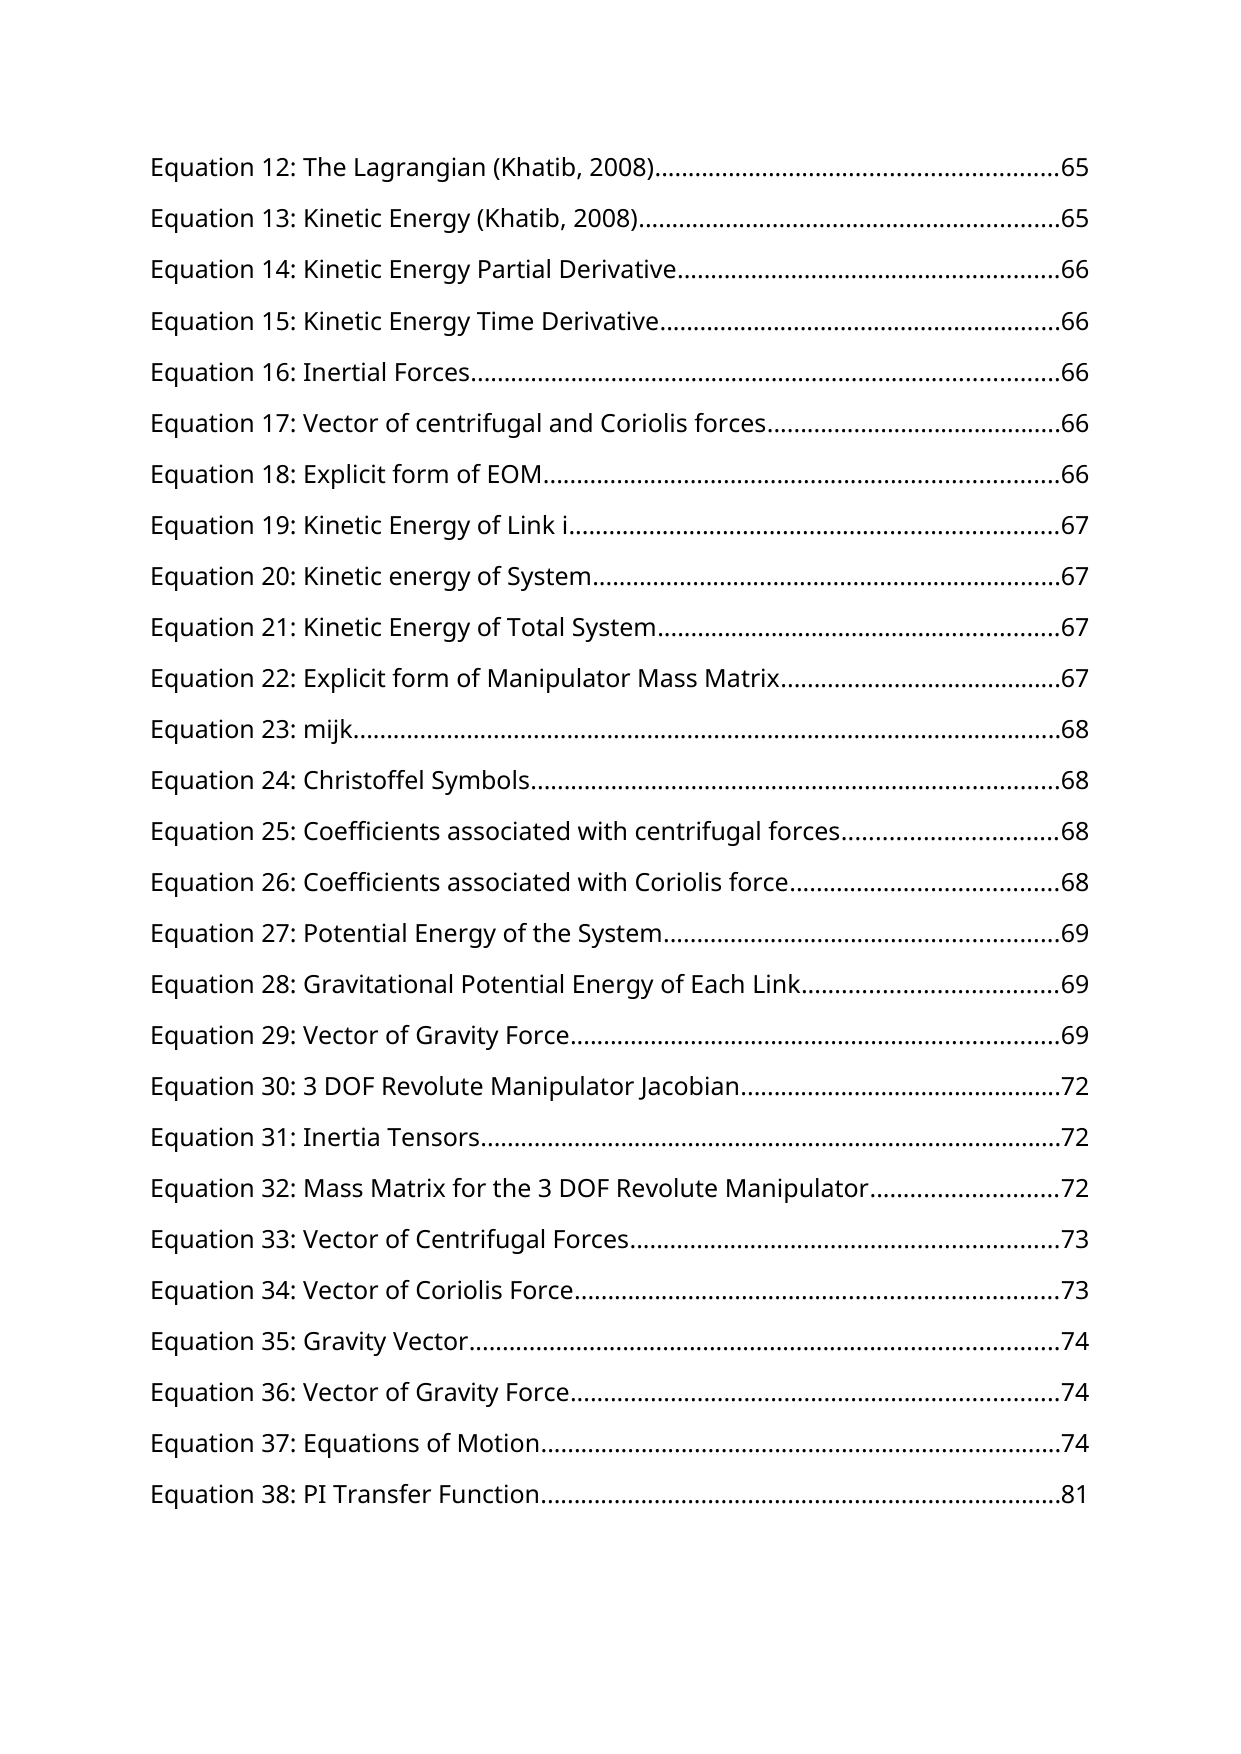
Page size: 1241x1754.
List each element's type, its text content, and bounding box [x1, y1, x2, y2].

text Equation 27: Potential Energy of the System 69 [150, 916, 1090, 950]
text Equation 38: PI Transfer Function 81 [150, 1477, 1090, 1511]
text Equation 14: Kinetic Energy Partial Derivative 66 [150, 252, 1090, 286]
text Equation 16: Inertial Forces 66 [150, 354, 1090, 388]
text Equation 17: Vector of centrifugal and Coriolis forces 66 [150, 405, 1090, 439]
text Equation 24: Christoffel Symbols 68 [150, 762, 1090, 797]
text Equation 33: Vector of Centrifugal Forces 73 [150, 1222, 1090, 1256]
text Equation 20: Kinetic energy of System 67 [150, 558, 1090, 592]
text Equation 30: 3 DOF Revolute Manipulator Jacobian 72 [150, 1069, 1090, 1103]
text Equation 28: Gravitational Potential Energy of Each Link 69 [150, 967, 1090, 1001]
text Equation 26: Coefficients associated with Coriolis force 68 [150, 864, 1090, 899]
text Equation 35: Gravity Vector 74 [150, 1324, 1090, 1358]
text Equation 23: mijk 68 [150, 711, 1090, 746]
text Equation 19: Kinetic Energy of Link i 67 [150, 507, 1090, 541]
text Equation 31: Inertia Tensors 72 [150, 1120, 1090, 1154]
text Equation 36: Vector of Gravity Force 74 [150, 1375, 1090, 1409]
text Equation 29: Vector of Gravity Force 69 [150, 1018, 1090, 1052]
text Equation 21: Kinetic Energy of Total System 67 [150, 609, 1090, 643]
text Equation 15: Kinetic Energy Time Derivative 66 [150, 303, 1090, 337]
text Equation 22: Explicit form of Manipulator Mass Matrix 67 [150, 660, 1090, 694]
text Equation 34: Vector of Coriolis Force 73 [150, 1273, 1090, 1307]
text Equation 25: Coefficients associated with centrifugal forces 68 [150, 813, 1090, 848]
text Equation 12: The Lagrangian (Khatib, 2008) 65 [150, 150, 1090, 184]
text Equation 37: Equations of Motion 74 [150, 1426, 1090, 1460]
text Equation 13: Kinetic Energy (Khatib, 2008) 65 [150, 201, 1090, 235]
text Equation 18: Explicit form of EOM 66 [150, 456, 1090, 490]
text Equation 32: Mass Matrix for the 3 DOF Revolute Manipulator 72 [150, 1171, 1090, 1205]
